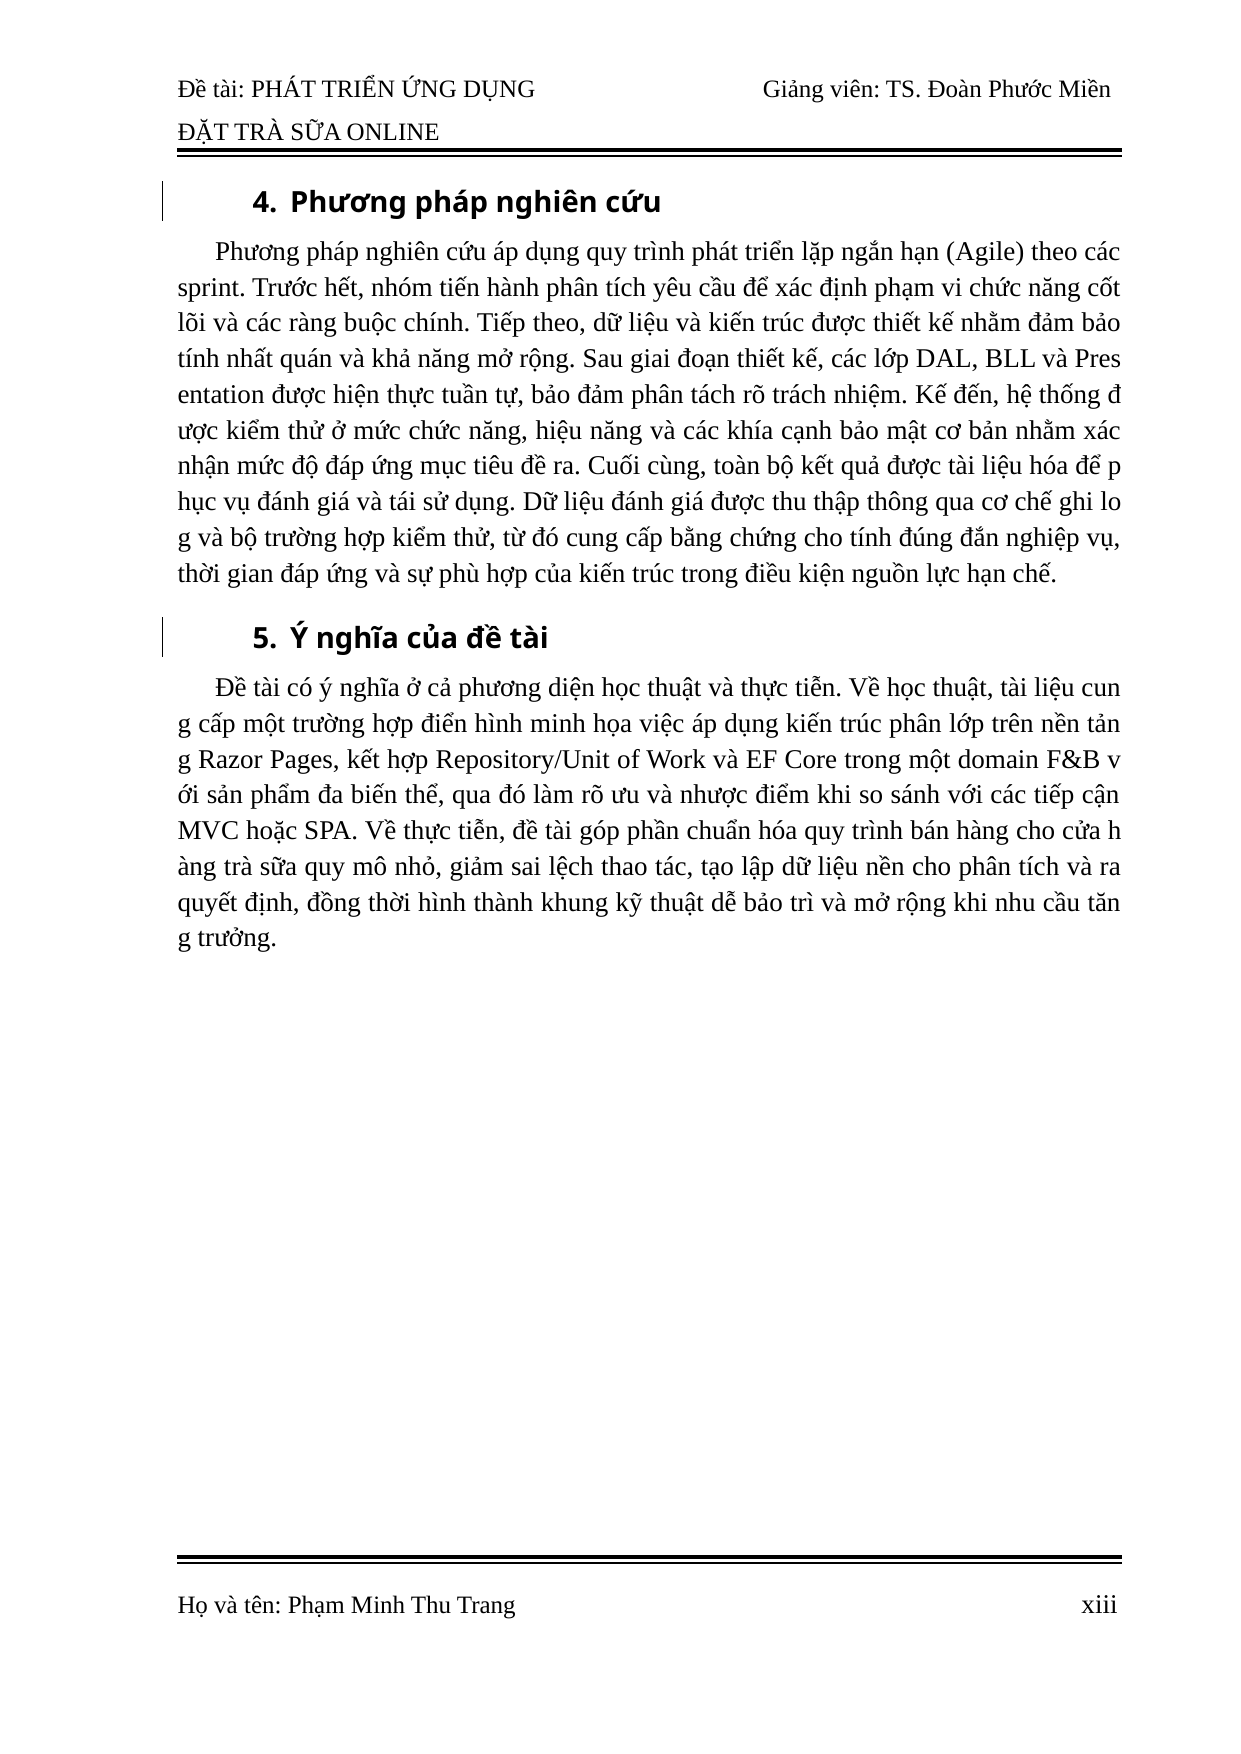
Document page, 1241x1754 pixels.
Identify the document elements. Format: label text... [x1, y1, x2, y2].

subtitle Phương pháp nghiên cứu [252, 181, 1122, 221]
text Đề tài có ý nghĩa ở cả phương diện học thuật và thực tiễn. Về học thuật, tài liệu cung cấp một trường hợp điển hình minh họa việc áp dụng kiến trúc phân lớp trên nền tảng Razor Pages, kết hợp Repository/Unit of Work và EF Core trong một domain F&B với sản phẩm đa biến thể, qua đó làm rõ ưu và nhược điểm khi so sánh với các tiếp cận MVC hoặc SPA. Về thực tiễn, đề tài góp phần chuẩn hóa quy trình bán hàng cho cửa hàng trà sữa quy mô nhỏ, giảm sai lệch thao tác, tạo lập dữ liệu nền cho phân tích và ra quyết định, đồng thời hình thành khung kỹ thuật dễ bảo trì và mở rộng khi nhu cầu tăng trưởng. [177, 671, 1122, 953]
text Phương pháp nghiên cứu áp dụng quy trình phát triển lặp ngắn hạn (Agile) theo các sprint. Trước hết, nhóm tiến hành phân tích yêu cầu để xác định phạm vi chức năng cốt lõi và các ràng buộc chính. Tiếp theo, dữ liệu và kiến trúc được thiết kế nhằm đảm bảo tính nhất quán và khả năng mở rộng. Sau giai đoạn thiết kế, các lớp DAL, BLL và Presentation được hiện thực tuần tự, bảo đảm phân tách rõ trách nhiệm. Kế đến, hệ thống được kiểm thử ở mức chức năng, hiệu năng và các khía cạnh bảo mật cơ bản nhằm xác nhận mức độ đáp ứng mục tiêu đề ra. Cuối cùng, toàn bộ kết quả được tài liệu hóa để phục vụ đánh giá và tái sử dụng. Dữ liệu đánh giá được thu thập thông qua cơ chế ghi log và bộ trường hợp kiểm thử, từ đó cung cấp bằng chứng cho tính đúng đắn nghiệp vụ, thời gian đáp ứng và sự phù hợp của kiến trúc trong điều kiện nguồn lực hạn chế. [177, 235, 1122, 588]
subtitle Ý nghĩa của đề tài [252, 617, 1122, 657]
